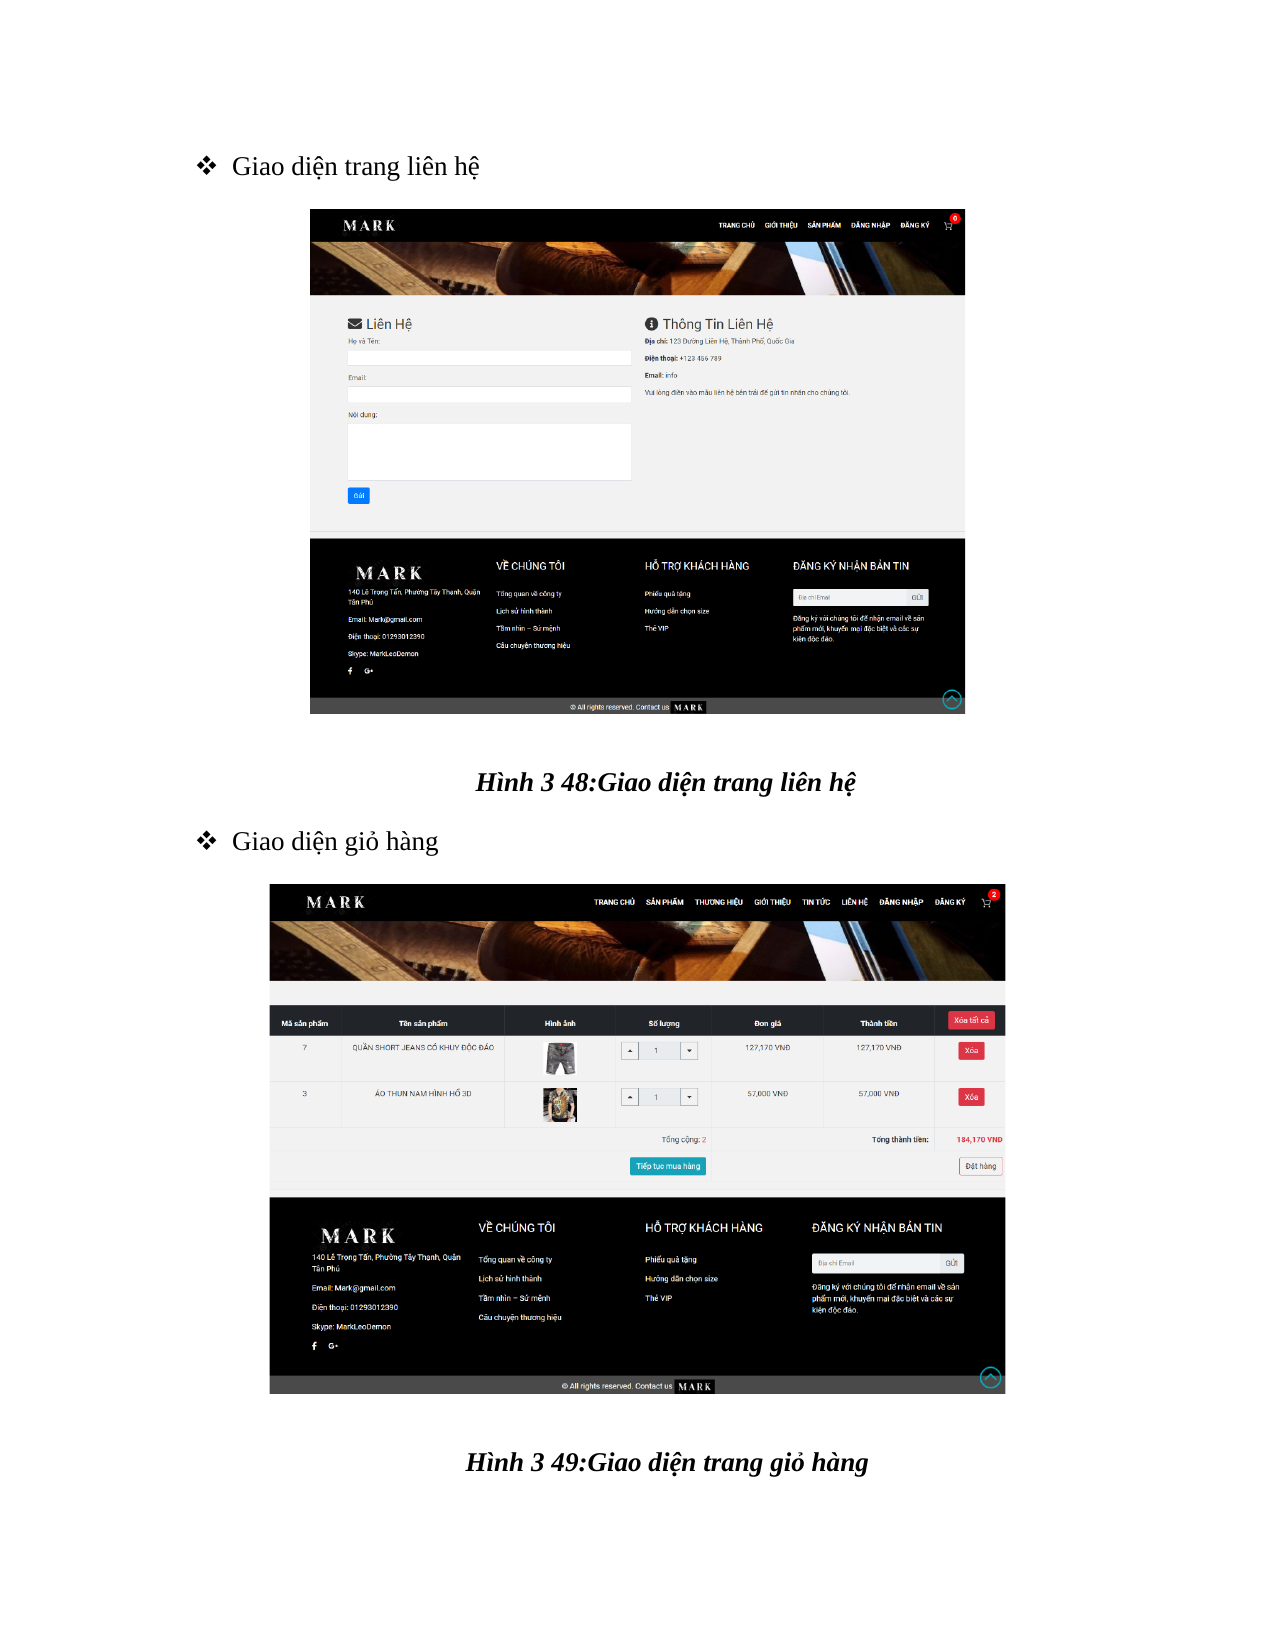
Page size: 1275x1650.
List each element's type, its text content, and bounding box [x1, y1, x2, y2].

picture [310, 209, 965, 714]
picture [269, 884, 1006, 1394]
list Giao diện trang liên hệ [194, 150, 1125, 181]
list Giao diện giỏ hàng [194, 825, 1125, 857]
